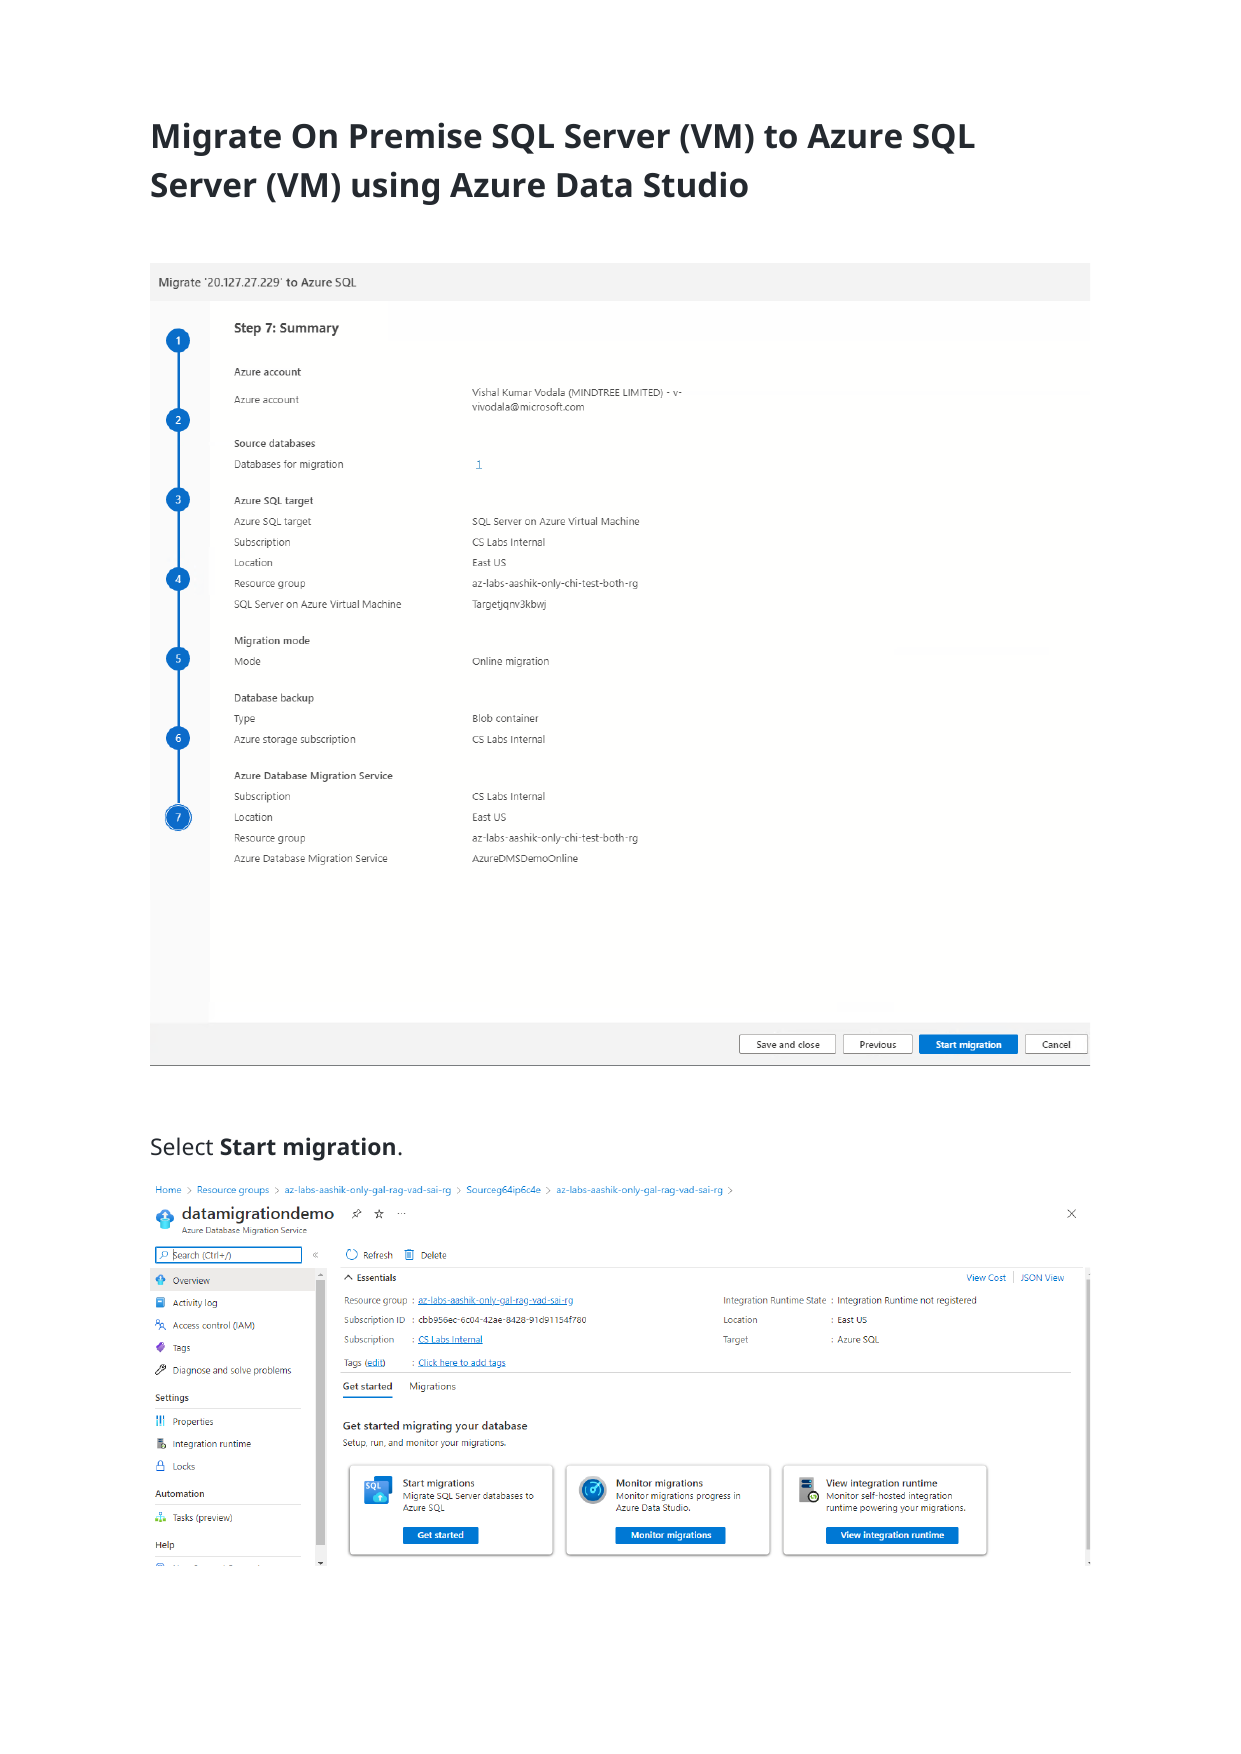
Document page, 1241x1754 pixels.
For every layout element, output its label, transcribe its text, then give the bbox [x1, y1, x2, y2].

picture [150, 1181, 1091, 1566]
picture [150, 263, 1091, 1066]
text Select Start migration. [150, 1131, 1090, 1162]
